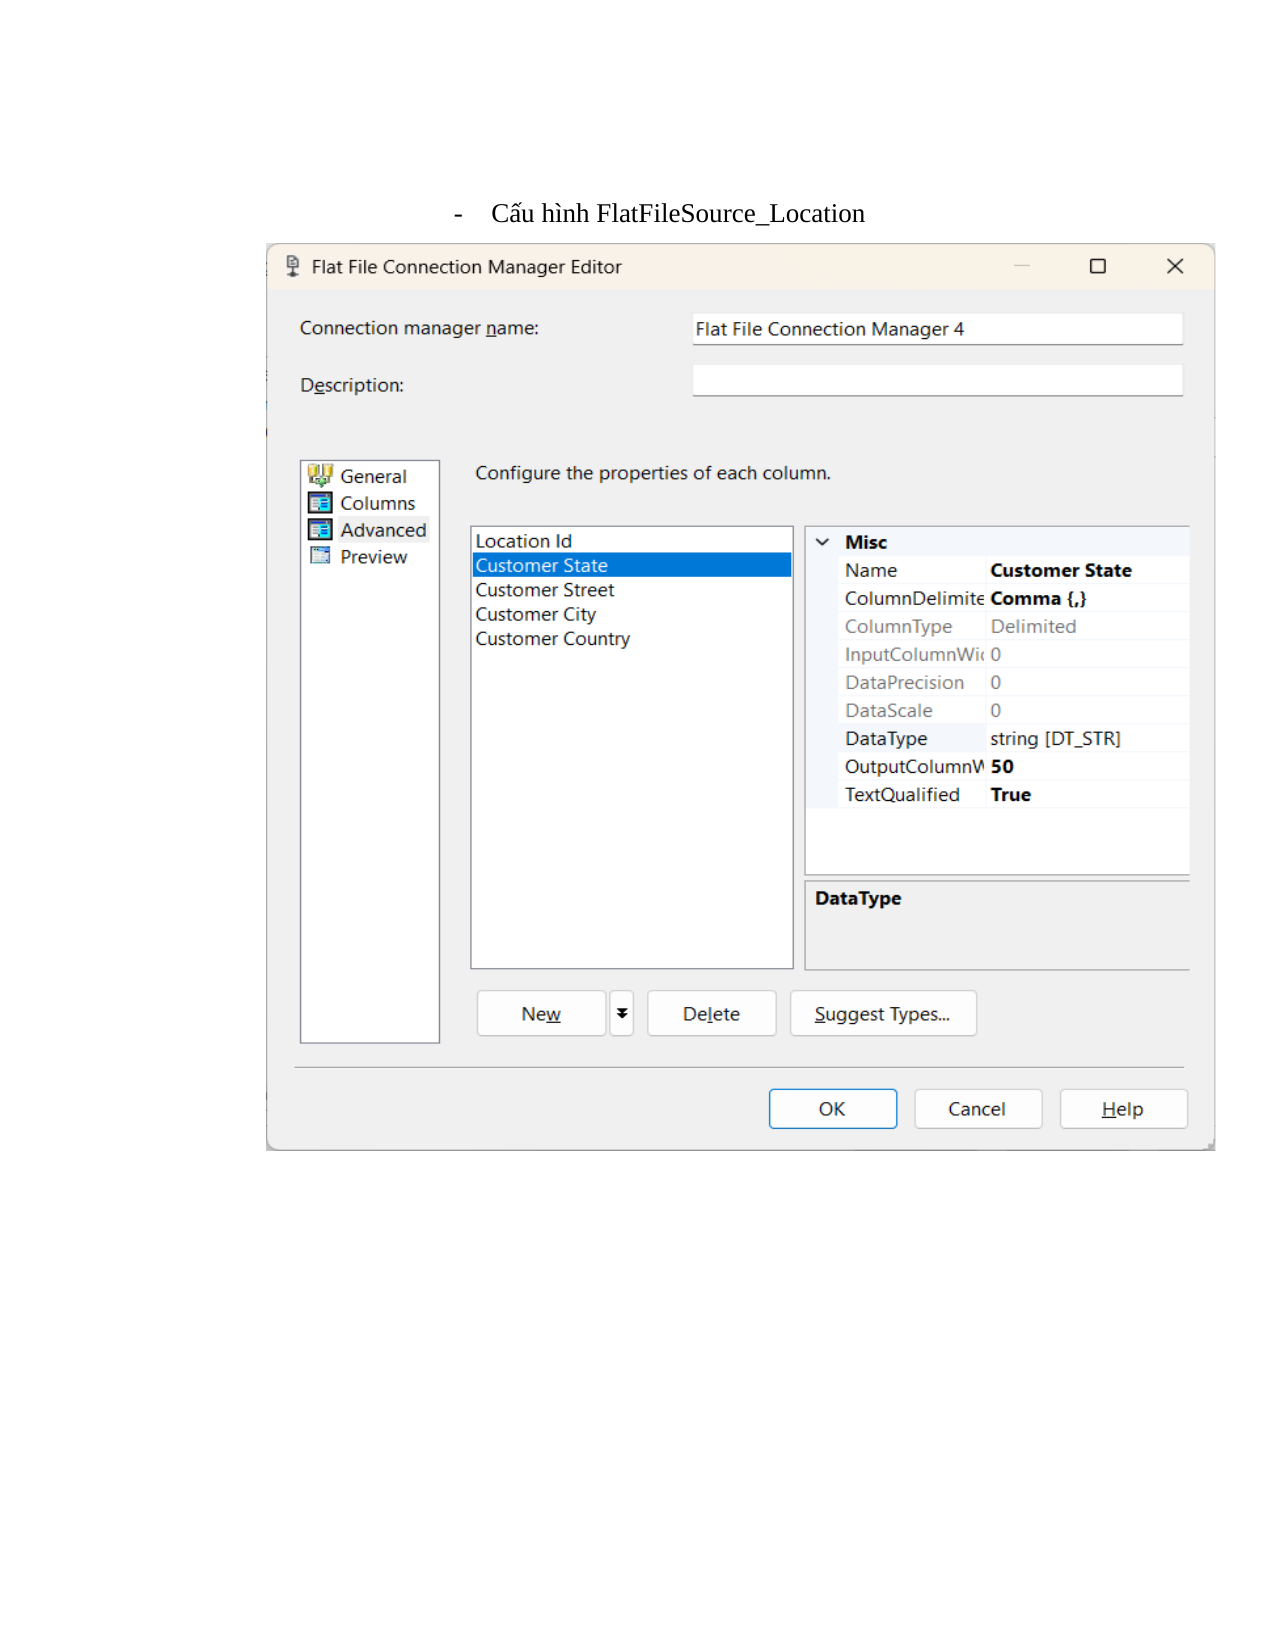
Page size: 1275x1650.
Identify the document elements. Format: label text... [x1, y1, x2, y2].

list Cấu hình FlatFileSource_Location [453, 197, 1156, 228]
picture [266, 243, 1216, 1151]
